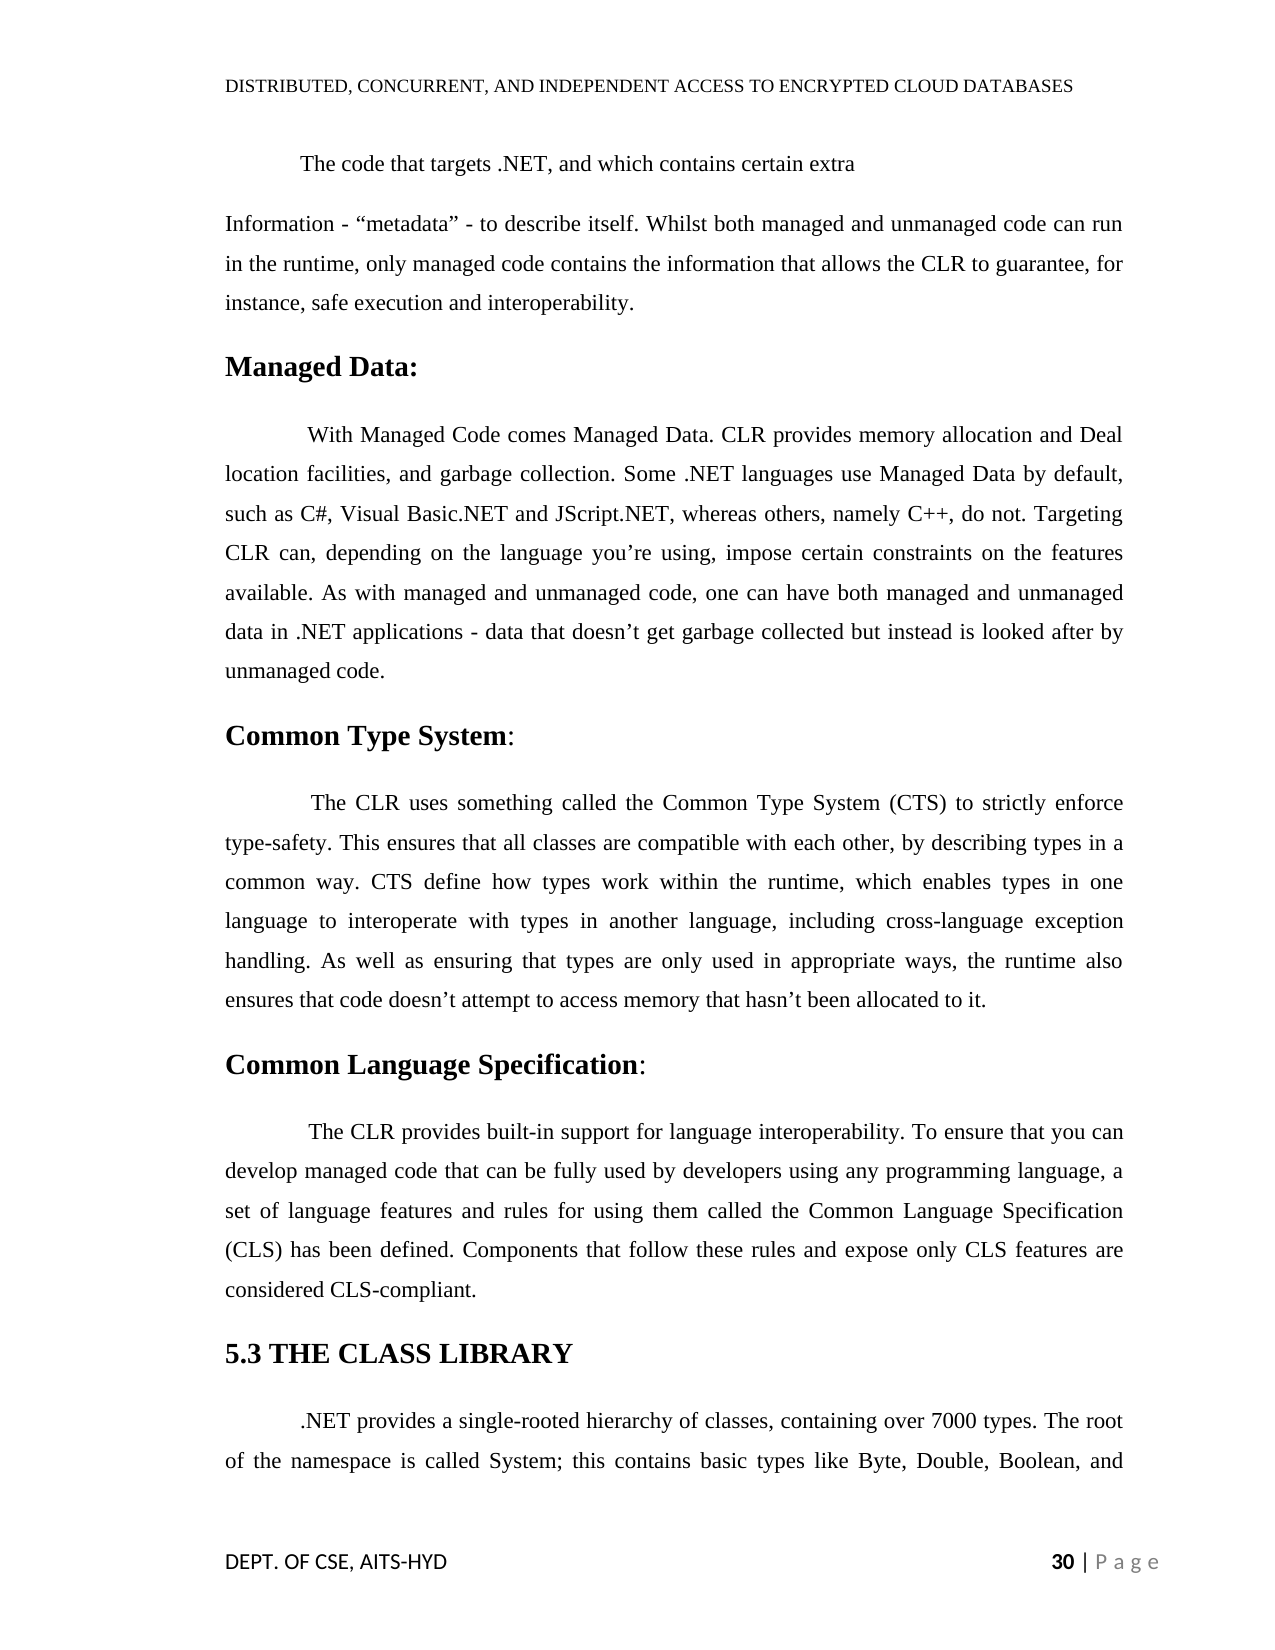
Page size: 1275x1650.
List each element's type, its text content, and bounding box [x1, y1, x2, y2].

text The code that targets .NET, and which contains certain extra [225, 150, 1125, 176]
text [225, 1407, 1125, 1473]
text With Managed Code comes Managed Data. CLR provides memory allocation and Deal location facilities, and garbage collection. Some .NET languages use Managed Data by default, such as C#, Visual Basic.NET and JScript.NET, whereas others, namely C++, do not. Targeting CLR can, depending on the language you’re using, impose certain constraints on the features available. As with managed and unmanaged code, one can have both managed and unmanaged data in .NET applications - data that doesn’t get garbage collected but instead is looked after by unmanaged code. [225, 421, 1125, 684]
text 5.3 THE CLASS LIBRARY [225, 1336, 1125, 1370]
text The CLR uses something called the Common Type System (CTS) to strictly enforce type-safety. This ensures that all classes are compatible with each other, by describing types in a common way. CTS define how types work within the runtime, which enables types in one language to interoperate with types in another language, including cross-language exception handling. As well as ensuring that types are only used in appropriate ways, the runtime also ensures that code doesn’t attempt to access memory that hasn’t been allocated to it. [225, 789, 1125, 1013]
text Common Language Specification: [225, 1047, 1125, 1080]
text Managed Data: [225, 349, 1125, 383]
text The CLR provides built-in support for language interoperability. To ensure that you can develop managed code that can be fully used by developers using any programming language, a set of language features and rules for using them called the Common Language Specification (CLS) has been defined. Components that follow these rules and expose only CLS features are considered CLS-compliant. [225, 1118, 1125, 1302]
text Common Type System: [225, 718, 1125, 751]
text Information - “metadata” - to describe itself. Whilst both managed and unmanaged code can run in the runtime, only managed code contains the information that allows the CLR to guarantee, for instance, safe execution and interoperability. [225, 210, 1125, 316]
